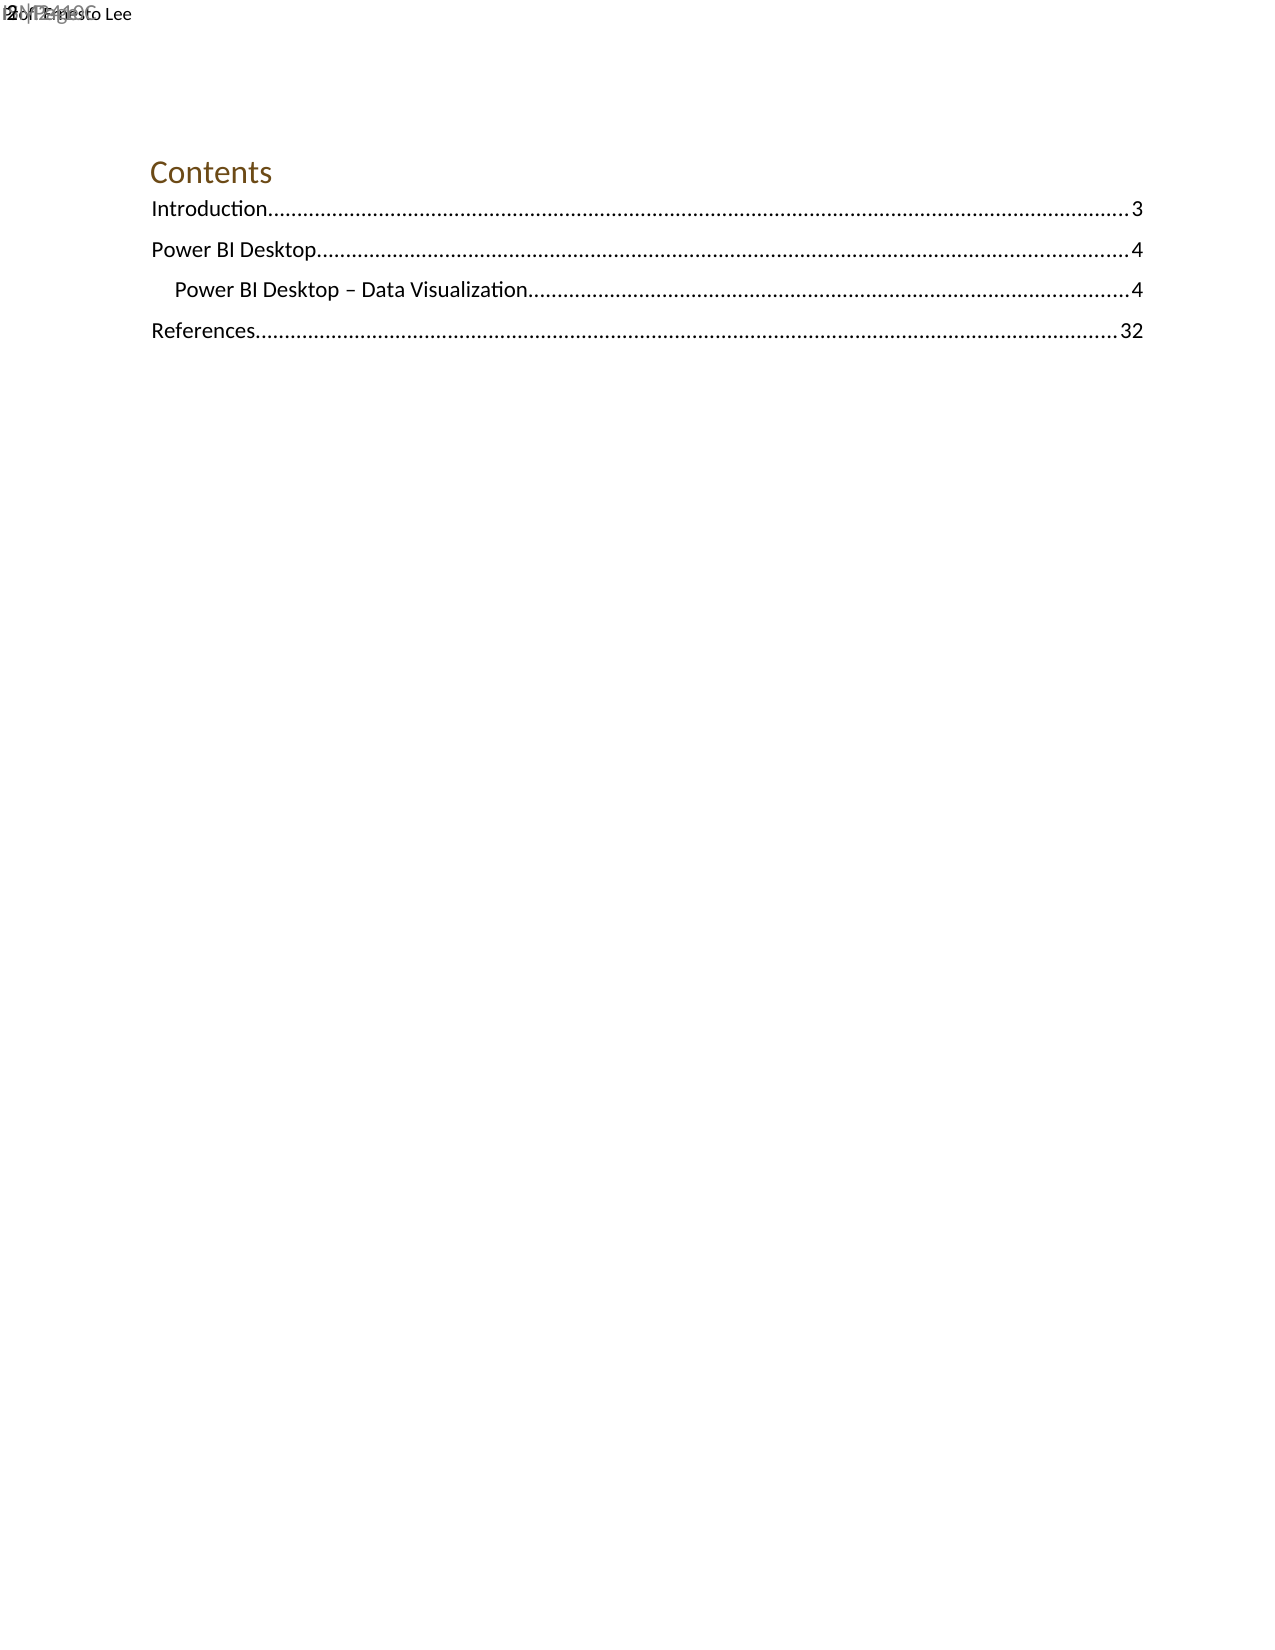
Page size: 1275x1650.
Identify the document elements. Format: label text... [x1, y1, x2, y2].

text Contents [150, 151, 1258, 191]
